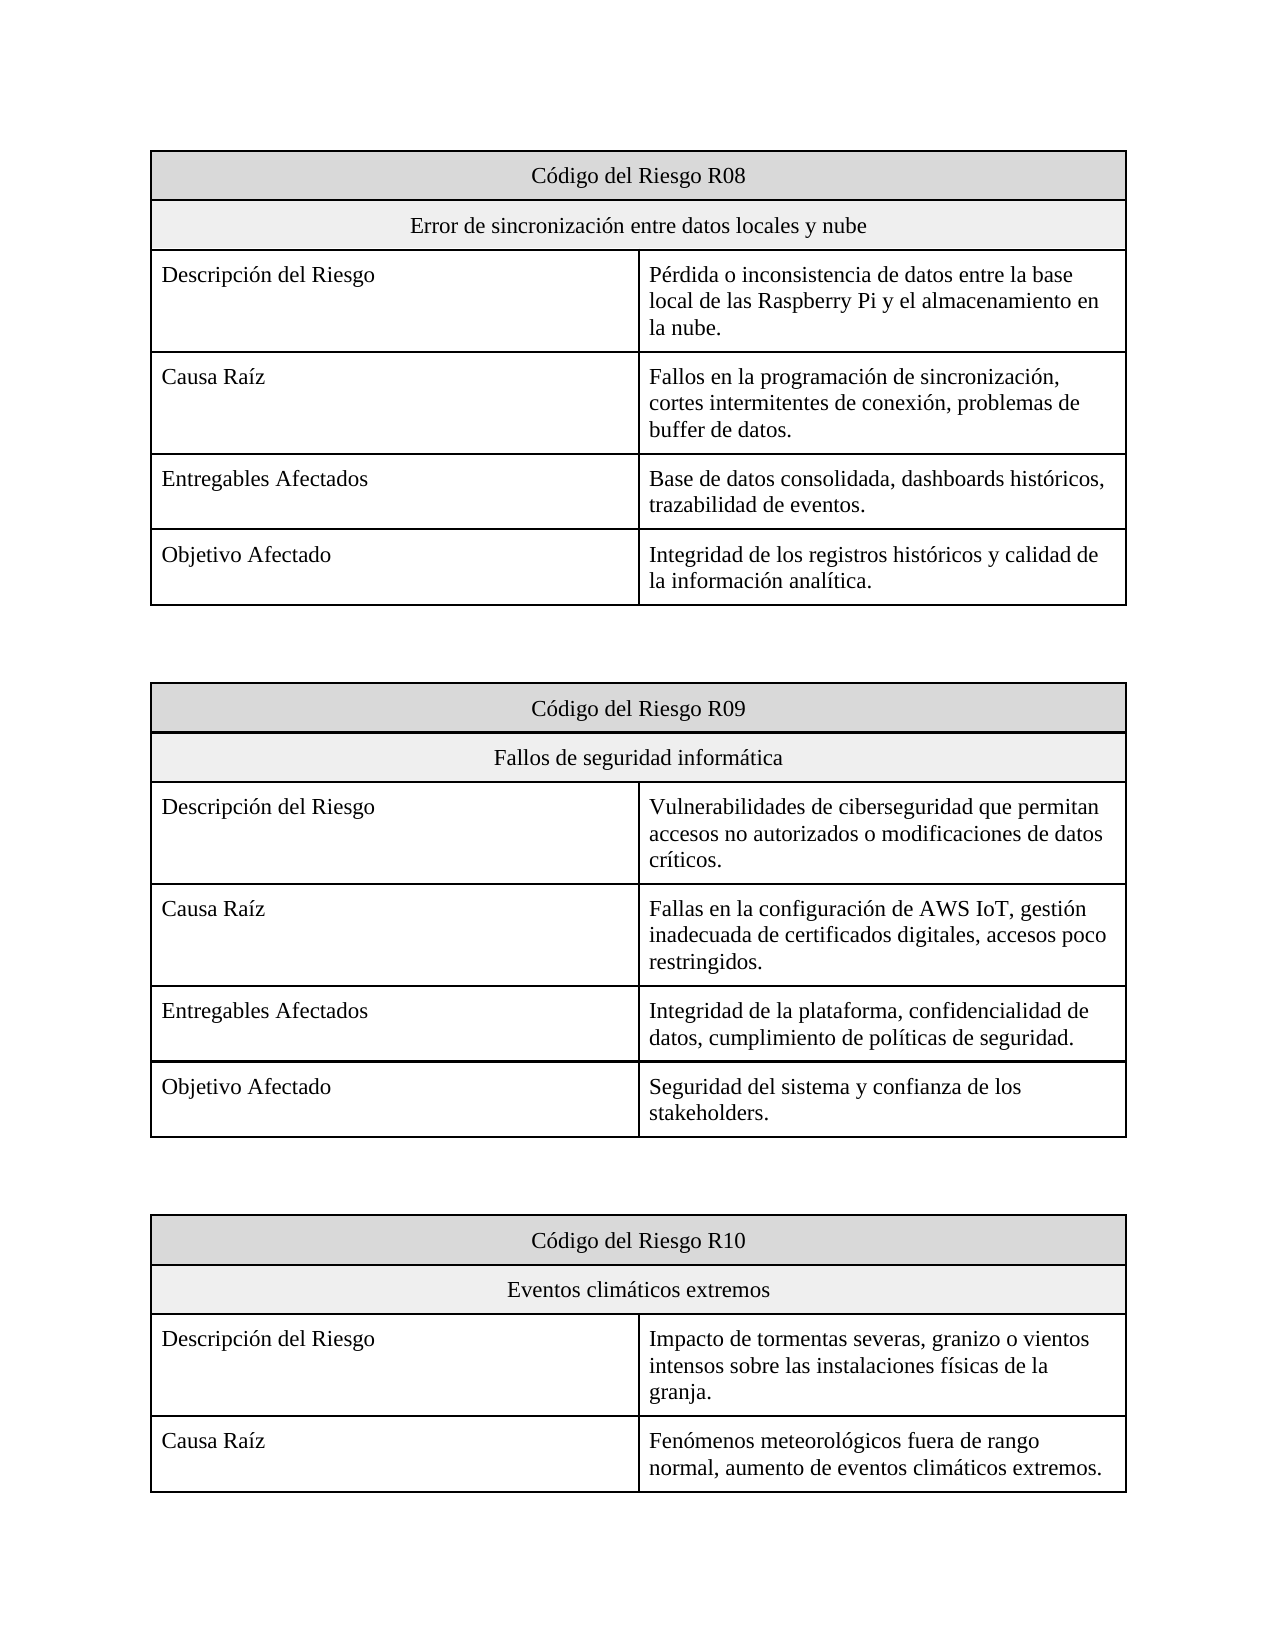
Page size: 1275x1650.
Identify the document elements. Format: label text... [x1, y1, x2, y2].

table_cell Descripción del Riesgo [152, 1315, 638, 1415]
table_cell Eventos climáticos extremos [152, 1266, 1125, 1313]
table_cell Fallas en la configuración de AWS IoT, gestión inadecuada de certificados digitales, accesos poco restringidos. [640, 885, 1125, 985]
table_cell Causa Raíz [152, 1417, 638, 1491]
table_cell Fenómenos meteorológicos fuera de rango normal, aumento de eventos climáticos extremos. [640, 1417, 1125, 1491]
table_cell Objetivo Afectado [152, 530, 638, 604]
table_cell Entregables Afectados [152, 455, 638, 528]
table_cell Impacto de tormentas severas, granizo o vientos intensos sobre las instalaciones físicas de la granja. [640, 1315, 1125, 1415]
table_cell Integridad de los registros históricos y calidad de la información analítica. [640, 530, 1125, 604]
table_cell Vulnerabilidades de ciberseguridad que permitan accesos no autorizados o modificaciones de datos críticos. [640, 783, 1125, 883]
table_cell Descripción del Riesgo [152, 783, 638, 883]
table_cell Descripción del Riesgo [152, 251, 638, 351]
table_cell Objetivo Afectado [152, 1063, 638, 1136]
table_header Código del Riesgo R08 [152, 152, 1125, 199]
table_cell Fallos en la programación de sincronización, cortes intermitentes de conexión, problemas de buffer de datos. [640, 353, 1125, 452]
table_cell Seguridad del sistema y confianza de los stakeholders. [640, 1063, 1125, 1136]
table_cell Error de sincronización entre datos locales y nube [152, 201, 1125, 248]
table_cell Integridad de la plataforma, confidencialidad de datos, cumplimiento de políticas de seguridad. [640, 987, 1125, 1060]
table_cell Entregables Afectados [152, 987, 638, 1060]
table_cell Causa Raíz [152, 885, 638, 985]
table_cell Base de datos consolidada, dashboards históricos, trazabilidad de eventos. [640, 455, 1125, 528]
table_cell Pérdida o inconsistencia de datos entre la base local de las Raspberry Pi y el almacenamiento en la nube. [640, 251, 1125, 351]
table_cell Fallos de seguridad informática [152, 734, 1125, 781]
table_cell Causa Raíz [152, 353, 638, 452]
table_header Código del Riesgo R09 [152, 684, 1125, 731]
table_header Código del Riesgo R10 [152, 1216, 1125, 1264]
